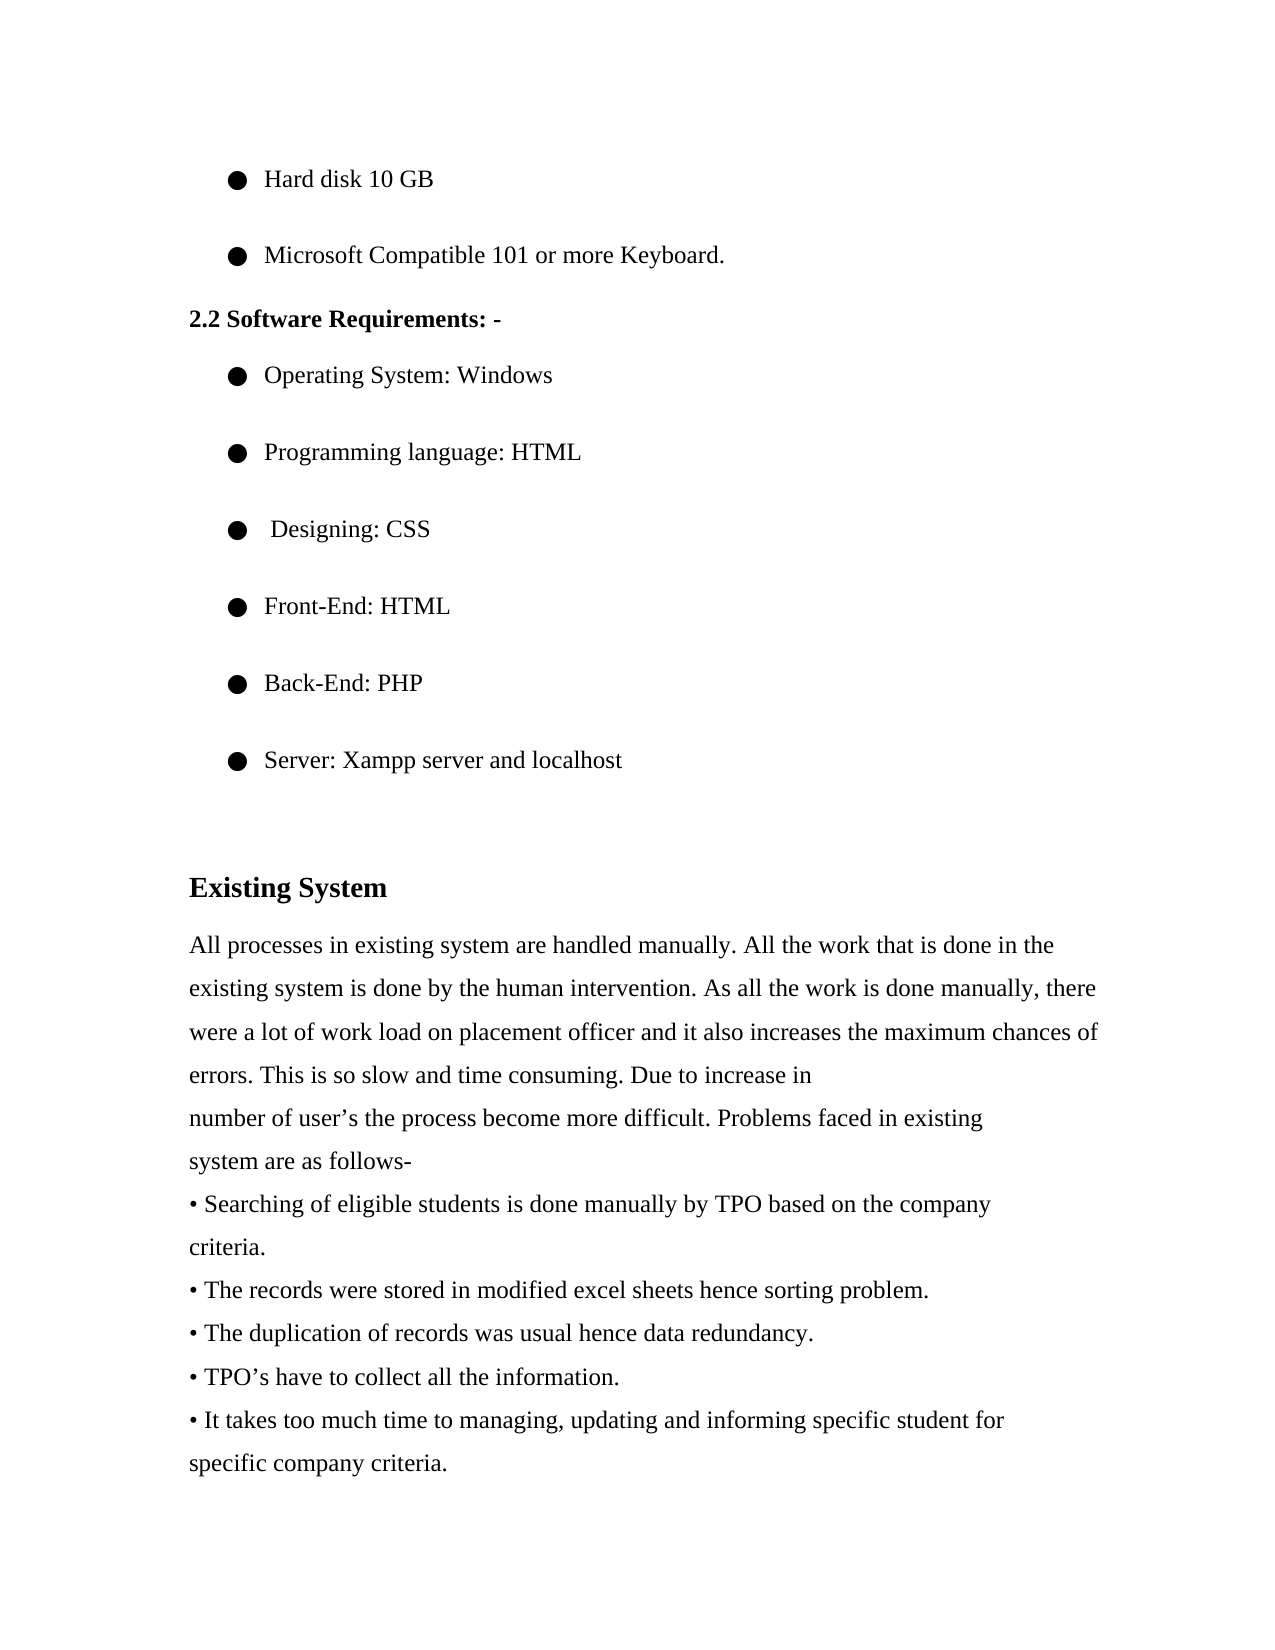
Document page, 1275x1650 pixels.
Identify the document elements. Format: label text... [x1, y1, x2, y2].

list Microsoft Compatible 101 or more Keyboard. [226, 227, 1125, 278]
list Designing: CSS [226, 501, 1125, 552]
text • The duplication of records was usual hence data redundancy. [189, 1318, 1125, 1347]
text • It takes too much time to managing, updating and informing specific student for [189, 1405, 1125, 1433]
text number of user’s the process become more difficult. Problems faced in existing [189, 1103, 1125, 1132]
text system are as follows- [189, 1146, 1125, 1175]
text • The records were stored in modified excel sheets hence sorting problem. [189, 1275, 1125, 1304]
list Server: Xampp server and localhost [226, 731, 1125, 782]
text • Searching of eligible students is done manually by TPO based on the company [189, 1189, 1125, 1218]
list Front-End: HTML [226, 577, 1125, 629]
text All processes in existing system are handled manually. All the work that is done in the existing system is done by the human intervention. As all the work is done manually, there were a lot of work load on placement officer and it also increases the maximum chances of errors. This is so slow and time consuming. Due to increase in [189, 930, 1125, 1088]
text specific company criteria. [189, 1448, 1125, 1477]
text • TPO’s have to collect all the information. [189, 1362, 1125, 1390]
list Hard disk 10 GB [226, 150, 1125, 201]
list Operating System: Windows [226, 347, 1125, 398]
list Programming language: HTML [226, 424, 1125, 475]
list Back-End: PHP [226, 654, 1125, 706]
text Existing System [189, 870, 1125, 904]
text 2.2 Software Requirements: - [189, 304, 1125, 332]
text criteria. [189, 1232, 1125, 1261]
